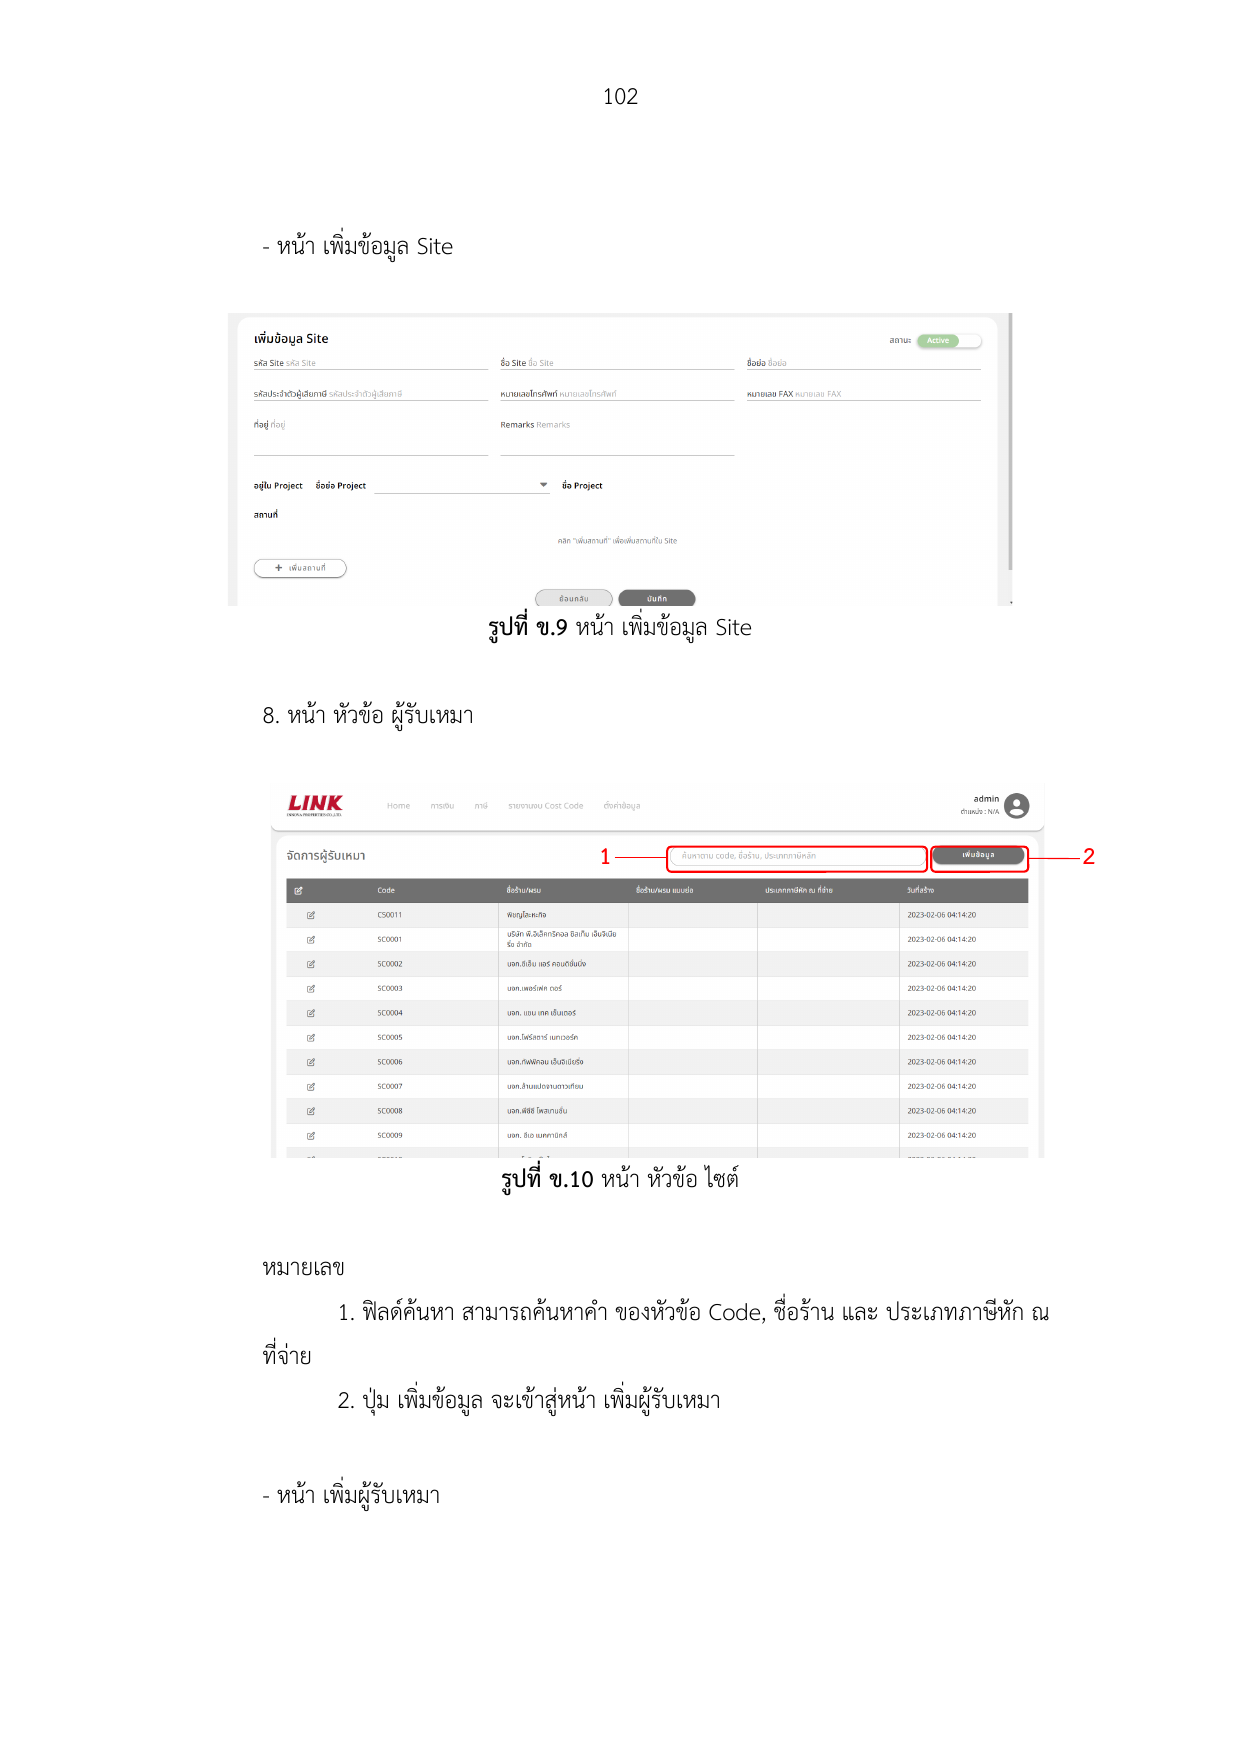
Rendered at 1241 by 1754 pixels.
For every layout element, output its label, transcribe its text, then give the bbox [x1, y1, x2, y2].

list 2. ปุ่ม เพิ่มข้อมูล จะเข้าสู่หน้า เพิ่มผู้รับเหมา [262, 1380, 1053, 1424]
text รูปที่ ข.10 หน้า หัวข้อ ไซต์ [187, 1158, 1053, 1202]
list - หน้า เพิ่มข้อมูล Site [262, 225, 1053, 269]
text หมายเลข [187, 1247, 1053, 1291]
picture [933, 848, 1027, 870]
list 1. ฟิลด์ค้นหา สามารถค้นหาคำ ของหัวข้อ Code, ชื่อร้าน และ ประเภทภาษีหัก ณ ที่จ่าย [187, 1291, 1053, 1380]
text 8. หน้า หัวข้อ ผู้รับเหมา [187, 694, 1053, 739]
picture [270, 783, 1045, 1158]
text รูปที่ ข.9 หน้า เพิ่มข้อมูล Site [187, 606, 1053, 650]
picture [227, 313, 1013, 606]
list - หน้า เพิ่มผู้รับเหมา [262, 1474, 1053, 1518]
